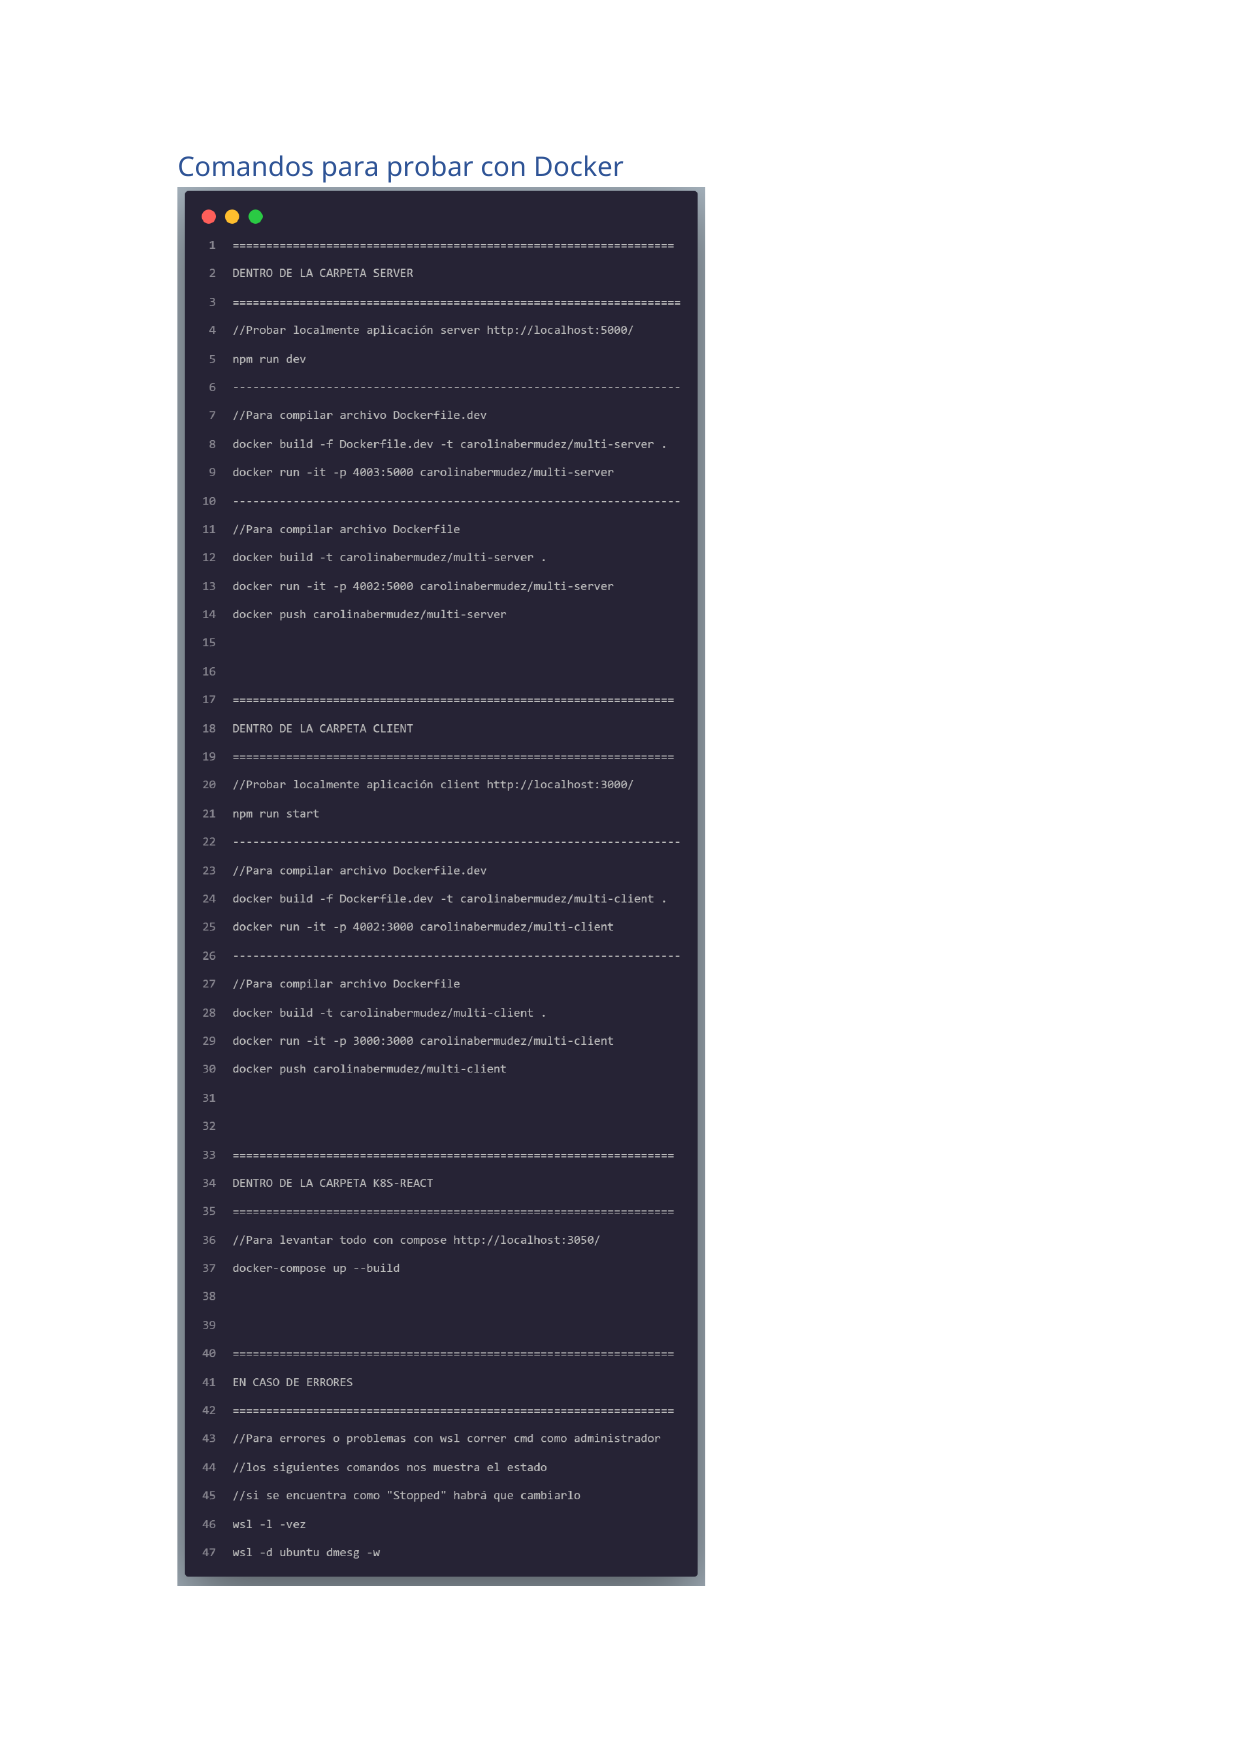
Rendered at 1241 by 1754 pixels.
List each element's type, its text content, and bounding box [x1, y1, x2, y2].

picture [177, 187, 706, 1586]
subtitle Comandos para probar con Docker [177, 148, 1063, 184]
